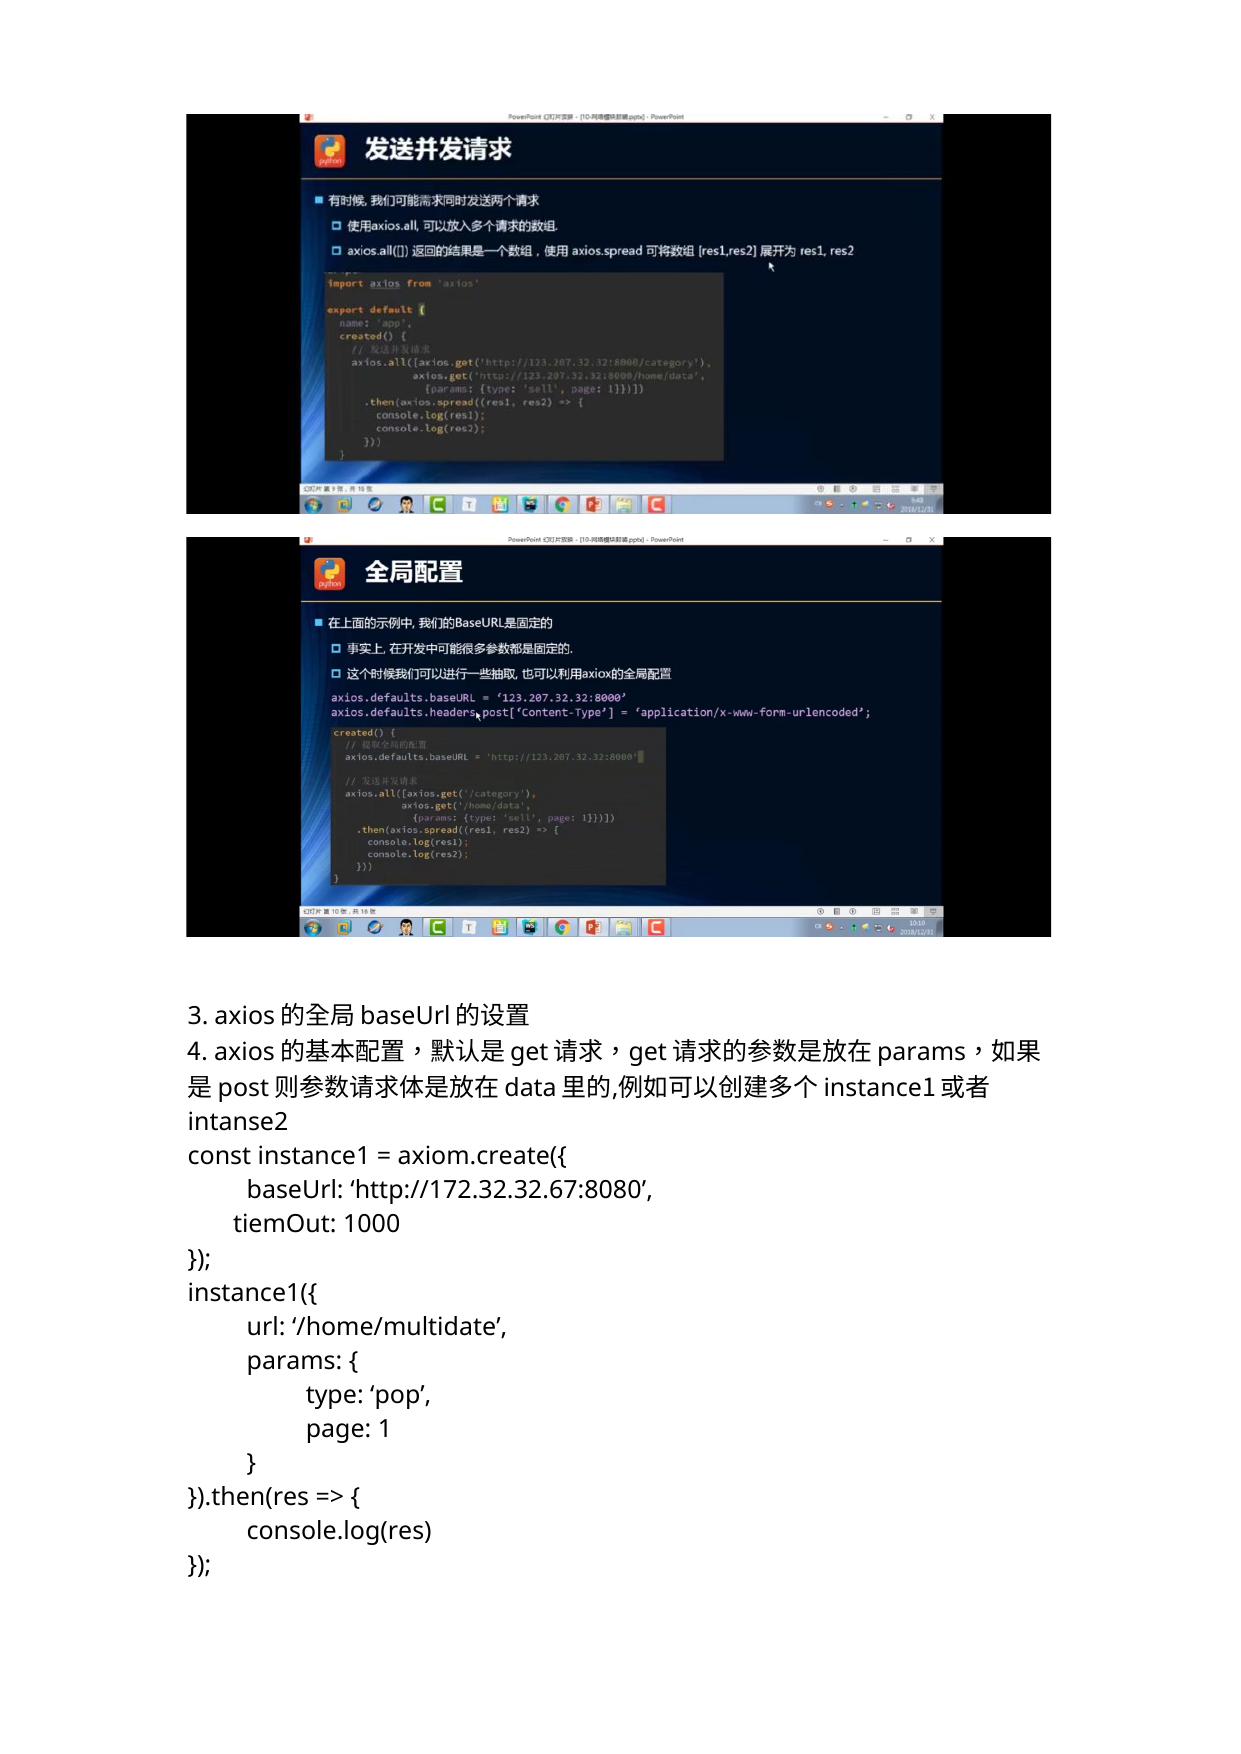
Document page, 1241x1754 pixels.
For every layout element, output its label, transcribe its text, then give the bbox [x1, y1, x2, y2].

text page: 1 } }).then(res => { console.log(res) }); [187, 1411, 1053, 1581]
text 4. axios的基本配置，默认是get请求，get请求的参数是放在params，如果是post则参数请求体是放在data里的,例如可以创建多个instance1或者intanse2 [187, 1031, 1053, 1138]
text baseUrl: ‘http://172.32.32.67:8080’, tiemOut: 1000 }); [187, 1172, 1053, 1274]
picture [186, 114, 1052, 514]
text const instance1 = axiom.create({ [187, 1138, 1053, 1172]
text instance1({ url: ‘/home/multidate’, [187, 1274, 1053, 1342]
picture [186, 537, 1052, 937]
text params: { type: ‘pop’, [187, 1342, 1053, 1411]
text 3. axios的全局baseUrl的设置 [187, 995, 1053, 1031]
